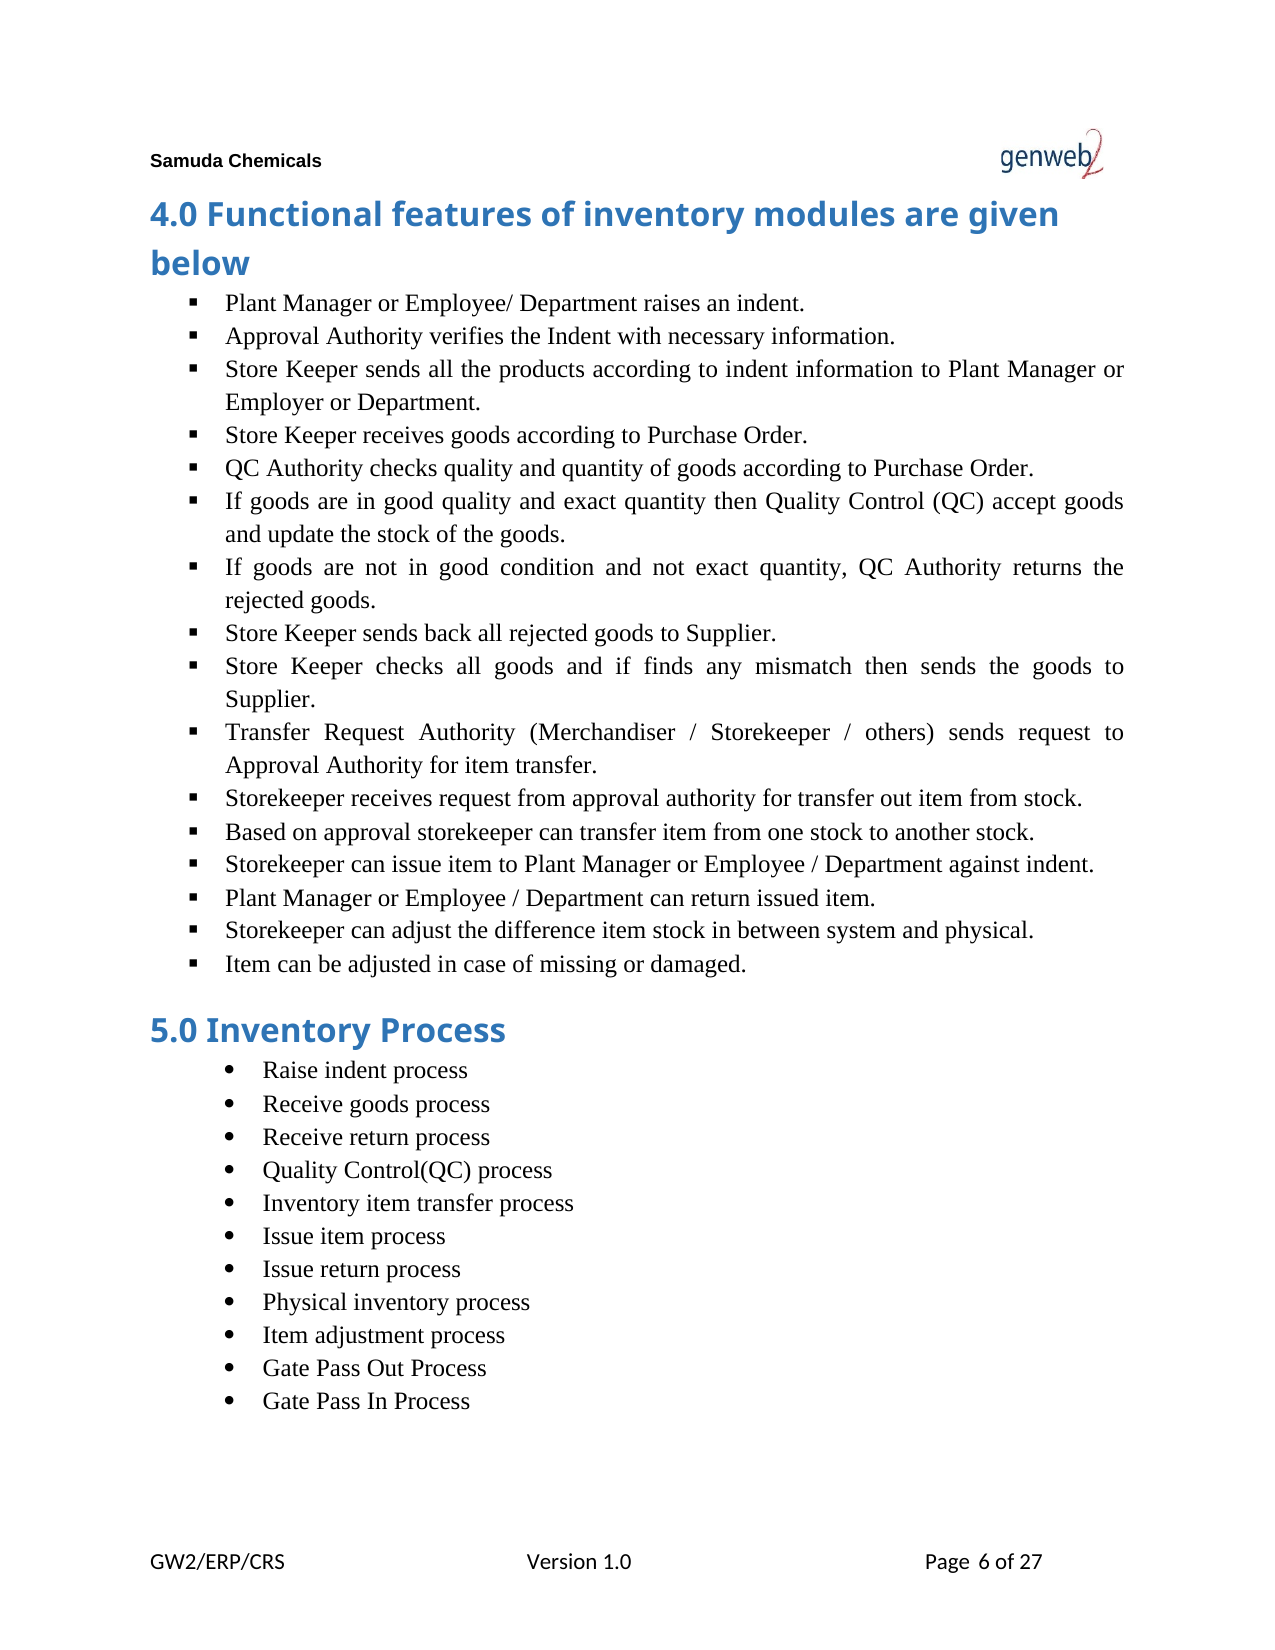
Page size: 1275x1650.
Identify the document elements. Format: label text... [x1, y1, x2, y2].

list Storekeeper receives request from approval authority for transfer out item from stock. [187, 783, 1125, 812]
list Gate Pass In Process [225, 1386, 1125, 1414]
list Physical inventory process [225, 1287, 1125, 1316]
picture [1000, 128, 1103, 179]
list Plant Manager or Employee / Department can return issued item. [187, 883, 1125, 911]
list If goods are not in good condition and not exact quantity, QC Authority returns the rejected goods. [187, 552, 1125, 614]
list Store Keeper checks all goods and if finds any mismatch then sends the goods to Supplier. [187, 651, 1125, 713]
list Quality Control(QC) process [225, 1155, 1125, 1183]
list Inventory item transfer process [225, 1188, 1125, 1216]
list QC Authority checks quality and quantity of goods according to Purchase Order. [187, 453, 1125, 482]
list Plant Manager or Employee/ Department raises an indent. [187, 288, 1125, 317]
list Based on approval storekeeper can transfer item from one stock to another stock. [187, 817, 1125, 845]
list Issue item process [225, 1221, 1125, 1249]
list Issue return process [225, 1254, 1125, 1282]
list If goods are in good quality and exact quantity then Quality Control (QC) accept goods and update the stock of the goods. [187, 486, 1125, 548]
list Raise indent process [225, 1056, 1125, 1084]
list Receive return process [225, 1122, 1125, 1150]
list Storekeeper can issue item to Plant Manager or Employee / Department against indent. [187, 849, 1125, 878]
list Store Keeper receives goods according to Purchase Order. [187, 420, 1125, 449]
list Item can be adjusted in case of missing or damaged. [187, 949, 1125, 977]
list Store Keeper sends back all rejected goods to Supplier. [187, 618, 1125, 647]
list Receive goods process [225, 1089, 1125, 1117]
list Gate Pass Out Process [225, 1353, 1125, 1382]
list Store Keeper sends all the products according to indent information to Plant Manager or Employer or Department. [187, 354, 1125, 416]
subtitle 5.0 Inventory Process [150, 1007, 1125, 1052]
list Item adjustment process [225, 1320, 1125, 1348]
list Transfer Request Authority (Merchandiser / Storekeeper / others) sends request to Approval Authority for item transfer. [187, 717, 1125, 779]
list Storekeeper can adjust the difference item stock in between system and physical. [187, 916, 1125, 944]
subtitle 4.0 Functional features of inventory modules are given below [150, 190, 1125, 285]
list Approval Authority verifies the Indent with necessary information. [187, 321, 1125, 350]
